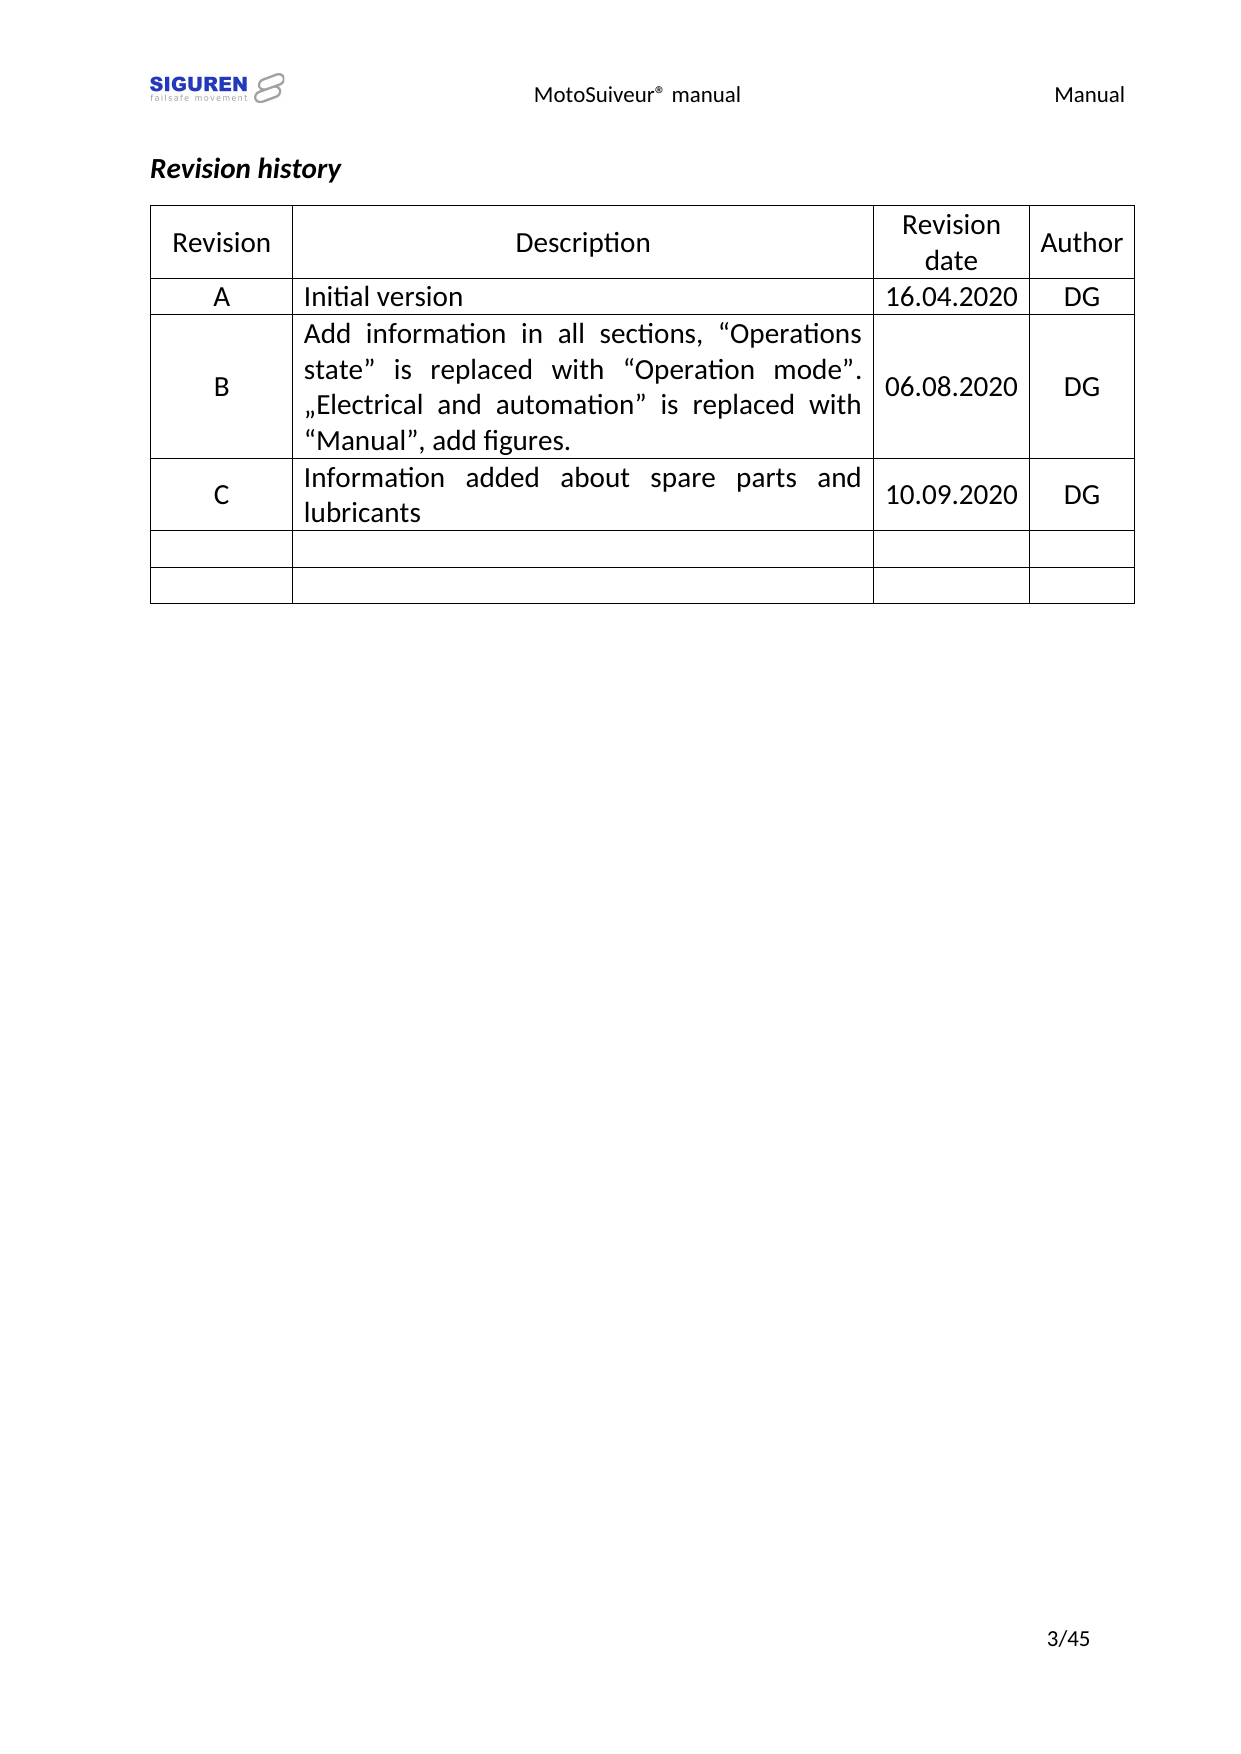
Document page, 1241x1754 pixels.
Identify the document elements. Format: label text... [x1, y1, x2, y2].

table_header Revision date [874, 206, 1029, 277]
table_cell B [151, 315, 292, 458]
table_cell Add information in all sections, “Operations state” is replaced with “Operation mode”. „Electrical and automation” is replaced with “Manual”, add figures. [293, 315, 873, 458]
table_cell DG [1030, 315, 1134, 458]
table_header Author [1030, 206, 1134, 277]
table_cell [293, 568, 873, 603]
table_cell A [151, 279, 292, 314]
table_cell [151, 568, 292, 603]
table_header Revision [151, 206, 292, 277]
table_cell [1030, 531, 1134, 567]
table_cell [151, 531, 292, 567]
text Revision history [150, 150, 1090, 186]
table_cell Initial version [293, 279, 873, 314]
picture [150, 73, 285, 103]
table_cell Information added about spare parts and lubricants [293, 459, 873, 530]
table_cell 06.08.2020 [874, 315, 1029, 458]
table_cell 10.09.2020 [874, 459, 1029, 530]
table_cell 16.04.2020 [874, 279, 1029, 314]
table_cell DG [1030, 279, 1134, 314]
table_cell DG [1030, 459, 1134, 530]
table_cell [874, 568, 1029, 603]
table_cell [1030, 568, 1134, 603]
table_header Description [293, 206, 873, 277]
table_cell C [151, 459, 292, 530]
table_cell [874, 531, 1029, 567]
table_cell [293, 531, 873, 567]
